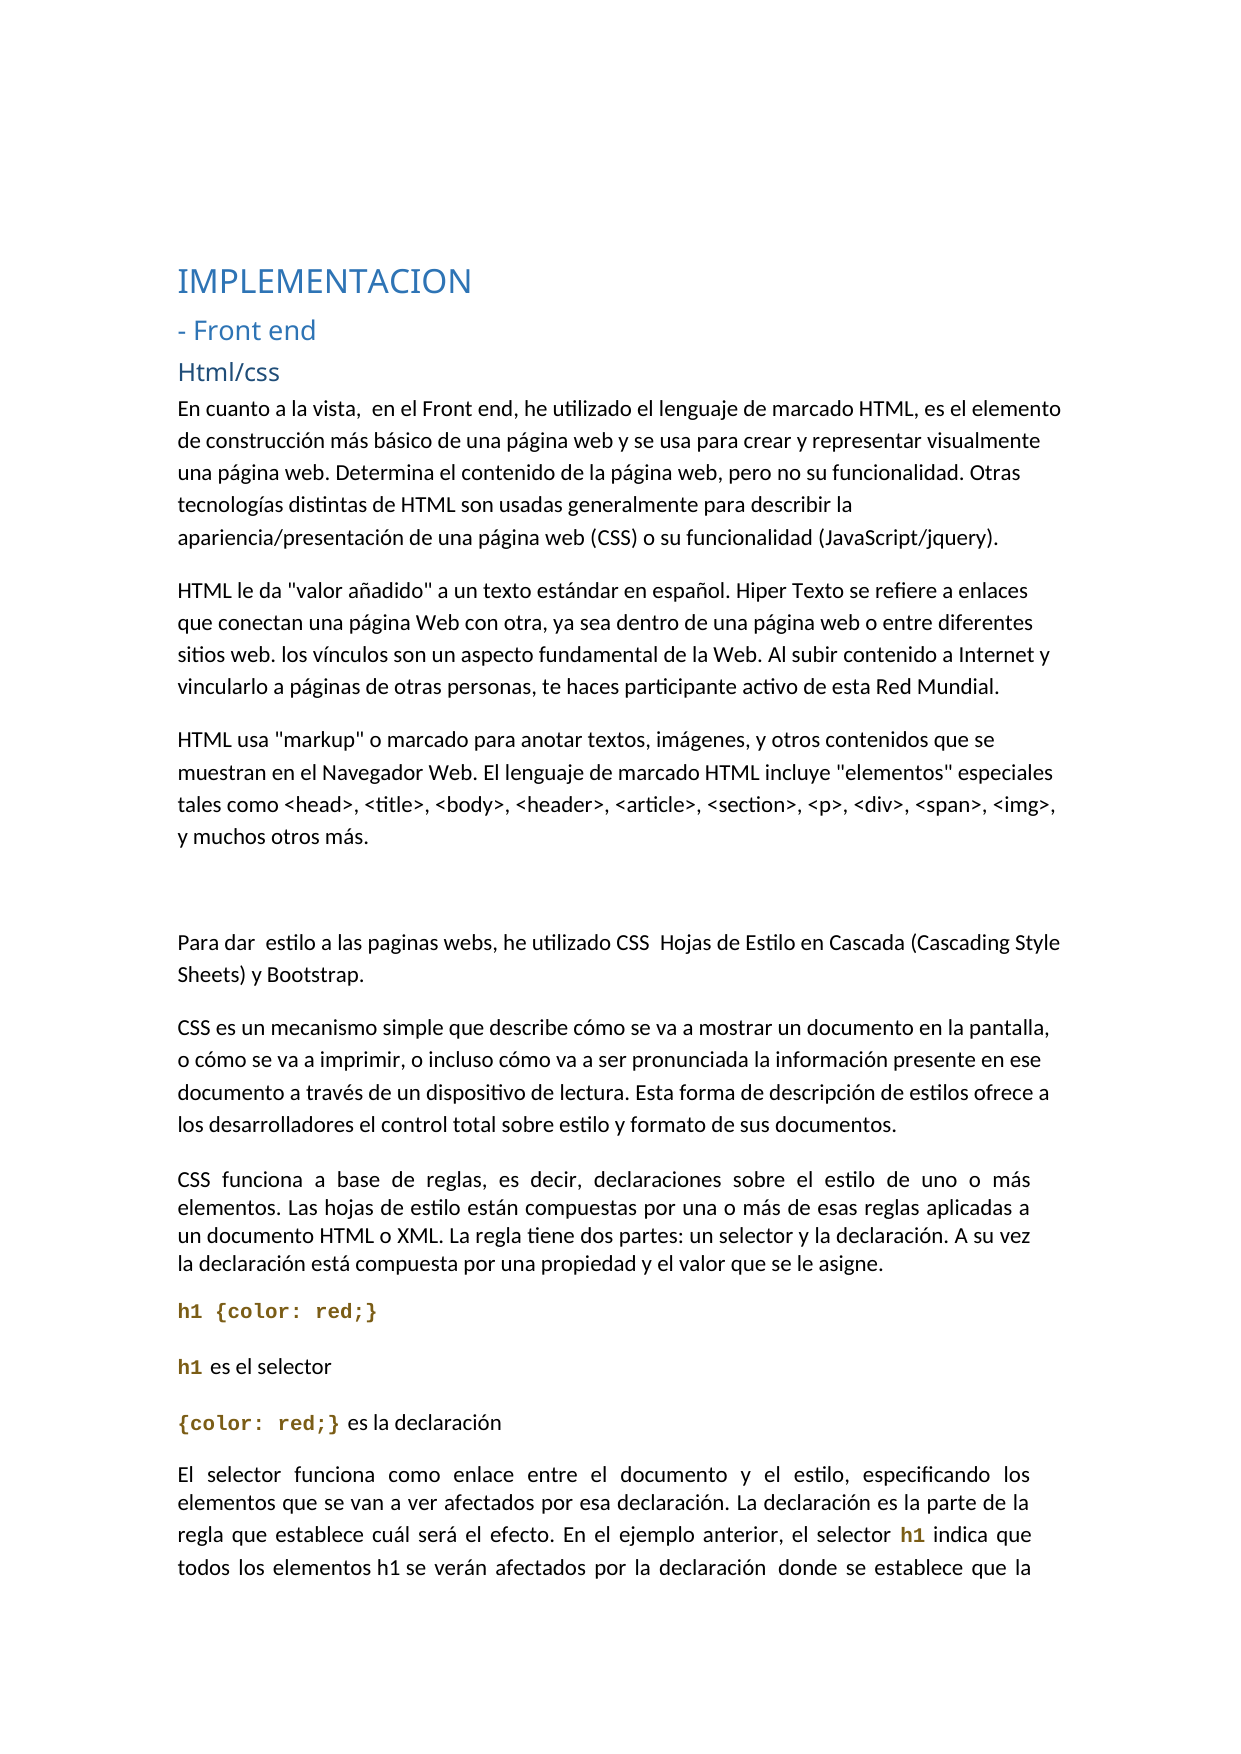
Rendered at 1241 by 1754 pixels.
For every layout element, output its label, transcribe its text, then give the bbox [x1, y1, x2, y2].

text Para dar estilo a las paginas webs, he utilizado CSS Hojas de Estilo en Cascada (Cascading Style Sheets) y Bootstrap. [177, 928, 1063, 988]
text HTML le da "valor añadido" a un texto estándar en español. Hiper Texto se refiere a enlaces que conectan una página Web con otra, ya sea dentro de una página web o entre diferentes sitios web. los vínculos son un aspecto fundamental de la Web. Al subir contenido a Internet y vincularlo a páginas de otras personas, te haces participante activo de esta Red Mundial. [177, 576, 1063, 700]
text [177, 1460, 1032, 1581]
text h1 {color: red;} [177, 1301, 1032, 1324]
text {color: red;} es la declaración [177, 1404, 1032, 1437]
text CSS es un mecanismo simple que describe cómo se va a mostrar un documento en la pantalla, o cómo se va a imprimir, o incluso cómo va a ser pronunciada la información presente en ese documento a través de un dispositivo de lectura. Esta forma de descripción de estilos ofrece a los desarrolladores el control total sobre estilo y formato de sus documentos. [177, 1013, 1063, 1138]
subtitle - Front end [177, 311, 1063, 348]
text CSS funciona a base de reglas, es decir, declaraciones sobre el estilo de uno o más elementos. Las hojas de estilo están compuestas por una o más de esas reglas aplicadas a un documento HTML o XML. La regla tiene dos partes: un selector y la declaración. A su vez la declaración está compuesta por una propiedad y el valor que se le asigne. [177, 1165, 1032, 1277]
text En cuanto a la vista, en el Front end, he utilizado el lenguaje de marcado HTML, es el elemento de construcción más básico de una página web y se usa para crear y representar visualmente una página web. Determina el contenido de la página web, pero no su funcionalidad. Otras tecnologías distintas de HTML son usadas generalmente para describir la apariencia/presentación de una página web (CSS) o su funcionalidad (JavaScript/jquery). [177, 394, 1063, 551]
text h1 es el selector [177, 1348, 1032, 1381]
subtitle IMPLEMENTACION [177, 258, 1063, 303]
subtitle Html/css [177, 355, 1063, 389]
text HTML usa "markup" o marcado para anotar textos, imágenes, y otros contenidos que se muestran en el Navegador Web. El lenguaje de marcado HTML incluye "elementos" especiales tales como <head>, <title>, <body>, <header>, <article>, <section>, <p>, <div>, <span>, <img>, y muchos otros más. [177, 725, 1063, 850]
